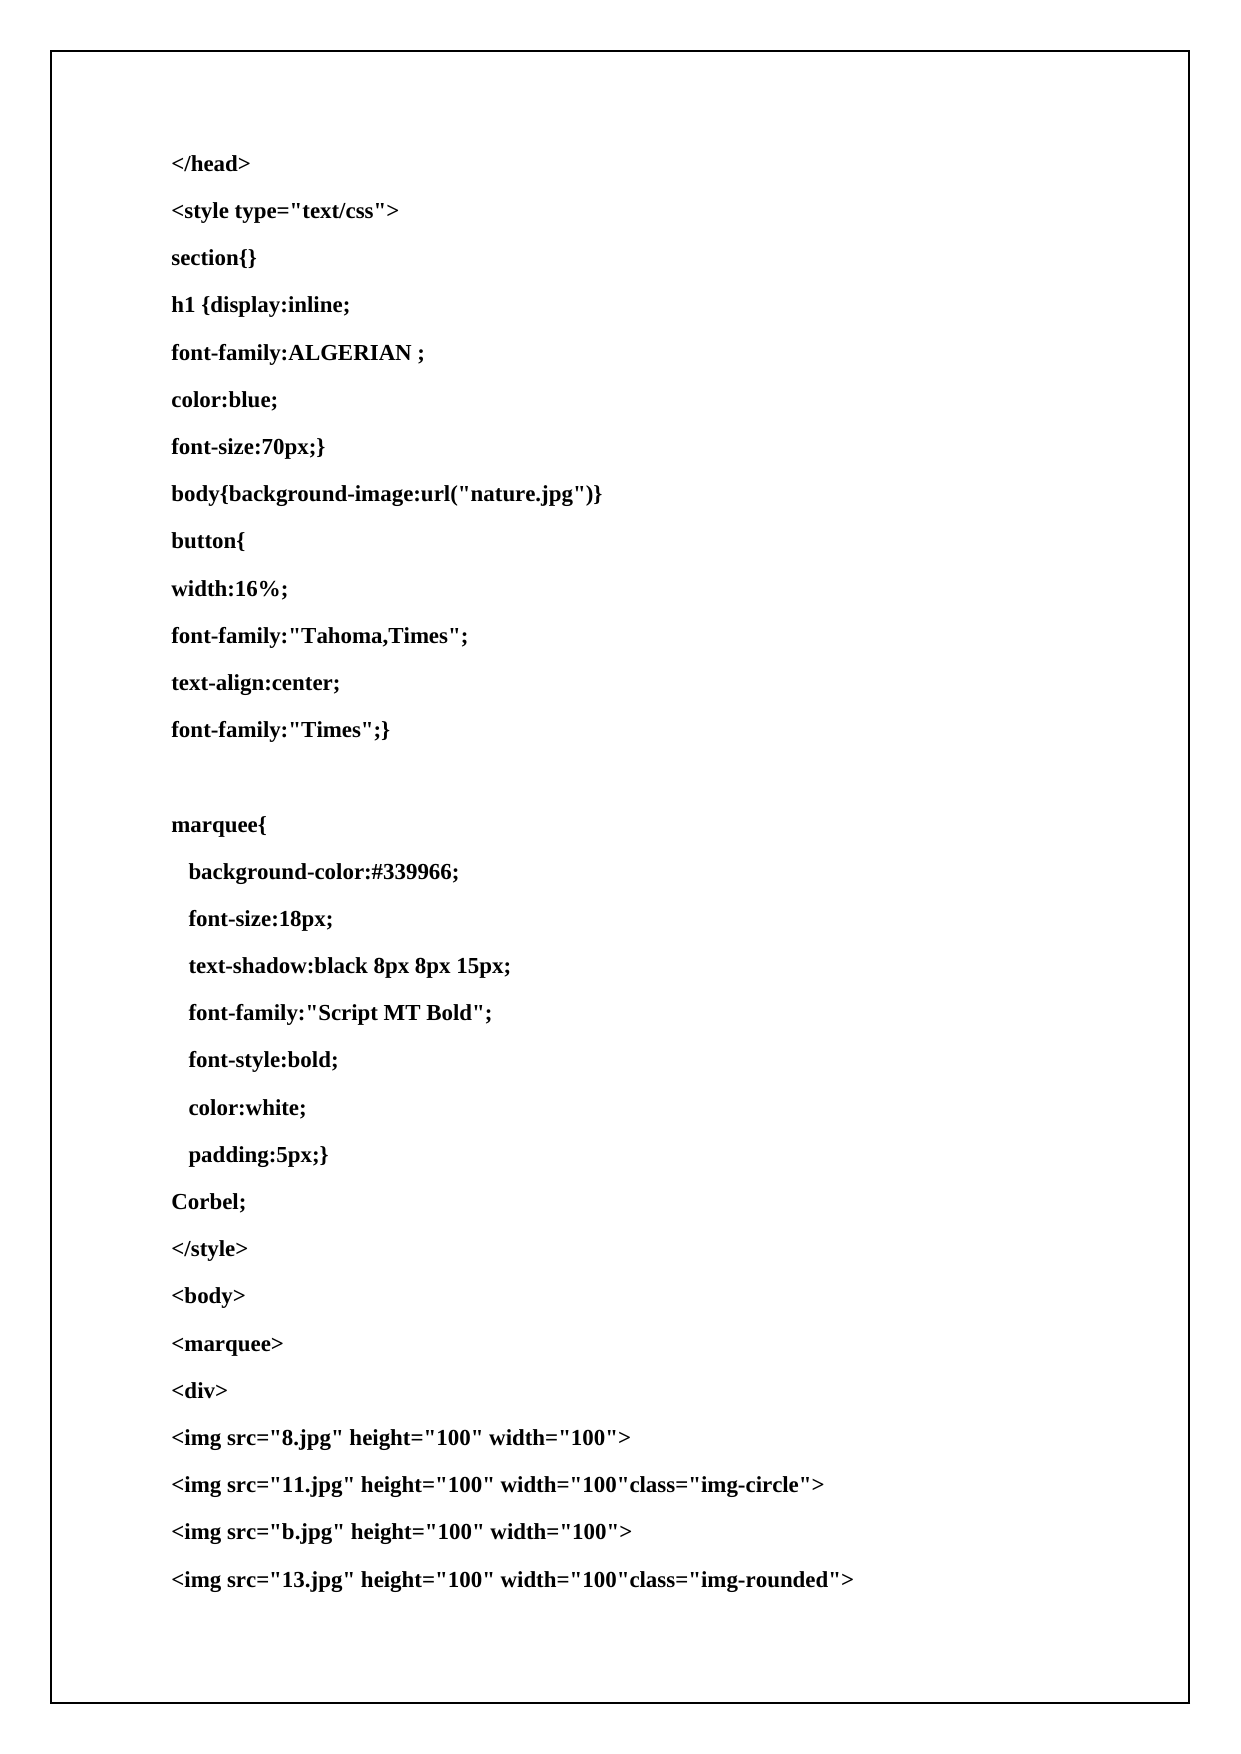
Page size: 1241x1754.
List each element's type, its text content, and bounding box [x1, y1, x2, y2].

text font-family:ALGERIAN ; [171, 339, 1053, 365]
text section{} [171, 244, 1053, 271]
text <img src="b.jpg" height="100" width="100"> [171, 1518, 1053, 1545]
text font-family:"Script MT Bold"; [171, 999, 1053, 1026]
text <body> [171, 1282, 1053, 1309]
text font-size:18px; [171, 905, 1053, 931]
text <marquee> [171, 1330, 1053, 1356]
text text-shadow:black 8px 8px 15px; [171, 952, 1053, 978]
text </head> [171, 150, 1053, 176]
text padding:5px;} [171, 1141, 1053, 1167]
text width:16%; [171, 575, 1053, 601]
text font-family:"Times";} [171, 716, 1053, 743]
text font-size:70px;} [171, 433, 1053, 459]
text background-color:#339966; [171, 858, 1053, 884]
text <img src="8.jpg" height="100" width="100"> [171, 1424, 1053, 1450]
text color:white; [171, 1094, 1053, 1120]
text body{background-image:url("nature.jpg")} [171, 480, 1053, 507]
text color:blue; [171, 386, 1053, 412]
text Corbel; [171, 1188, 1053, 1214]
text <div> [171, 1377, 1053, 1403]
text <img src="11.jpg" height="100" width="100"class="img-circle"> [171, 1471, 1053, 1498]
text font-family:"Tahoma,Times"; [171, 622, 1053, 648]
text font-style:bold; [171, 1047, 1053, 1073]
text <style type="text/css"> [171, 197, 1053, 223]
text text-align:center; [171, 669, 1053, 695]
text button{ [171, 527, 1053, 554]
text <img src="13.jpg" height="100" width="100"class="img-rounded"> [171, 1566, 1053, 1592]
text </style> [171, 1235, 1053, 1262]
text marquee{ [171, 811, 1053, 837]
text h1 {display:inline; [171, 292, 1053, 318]
